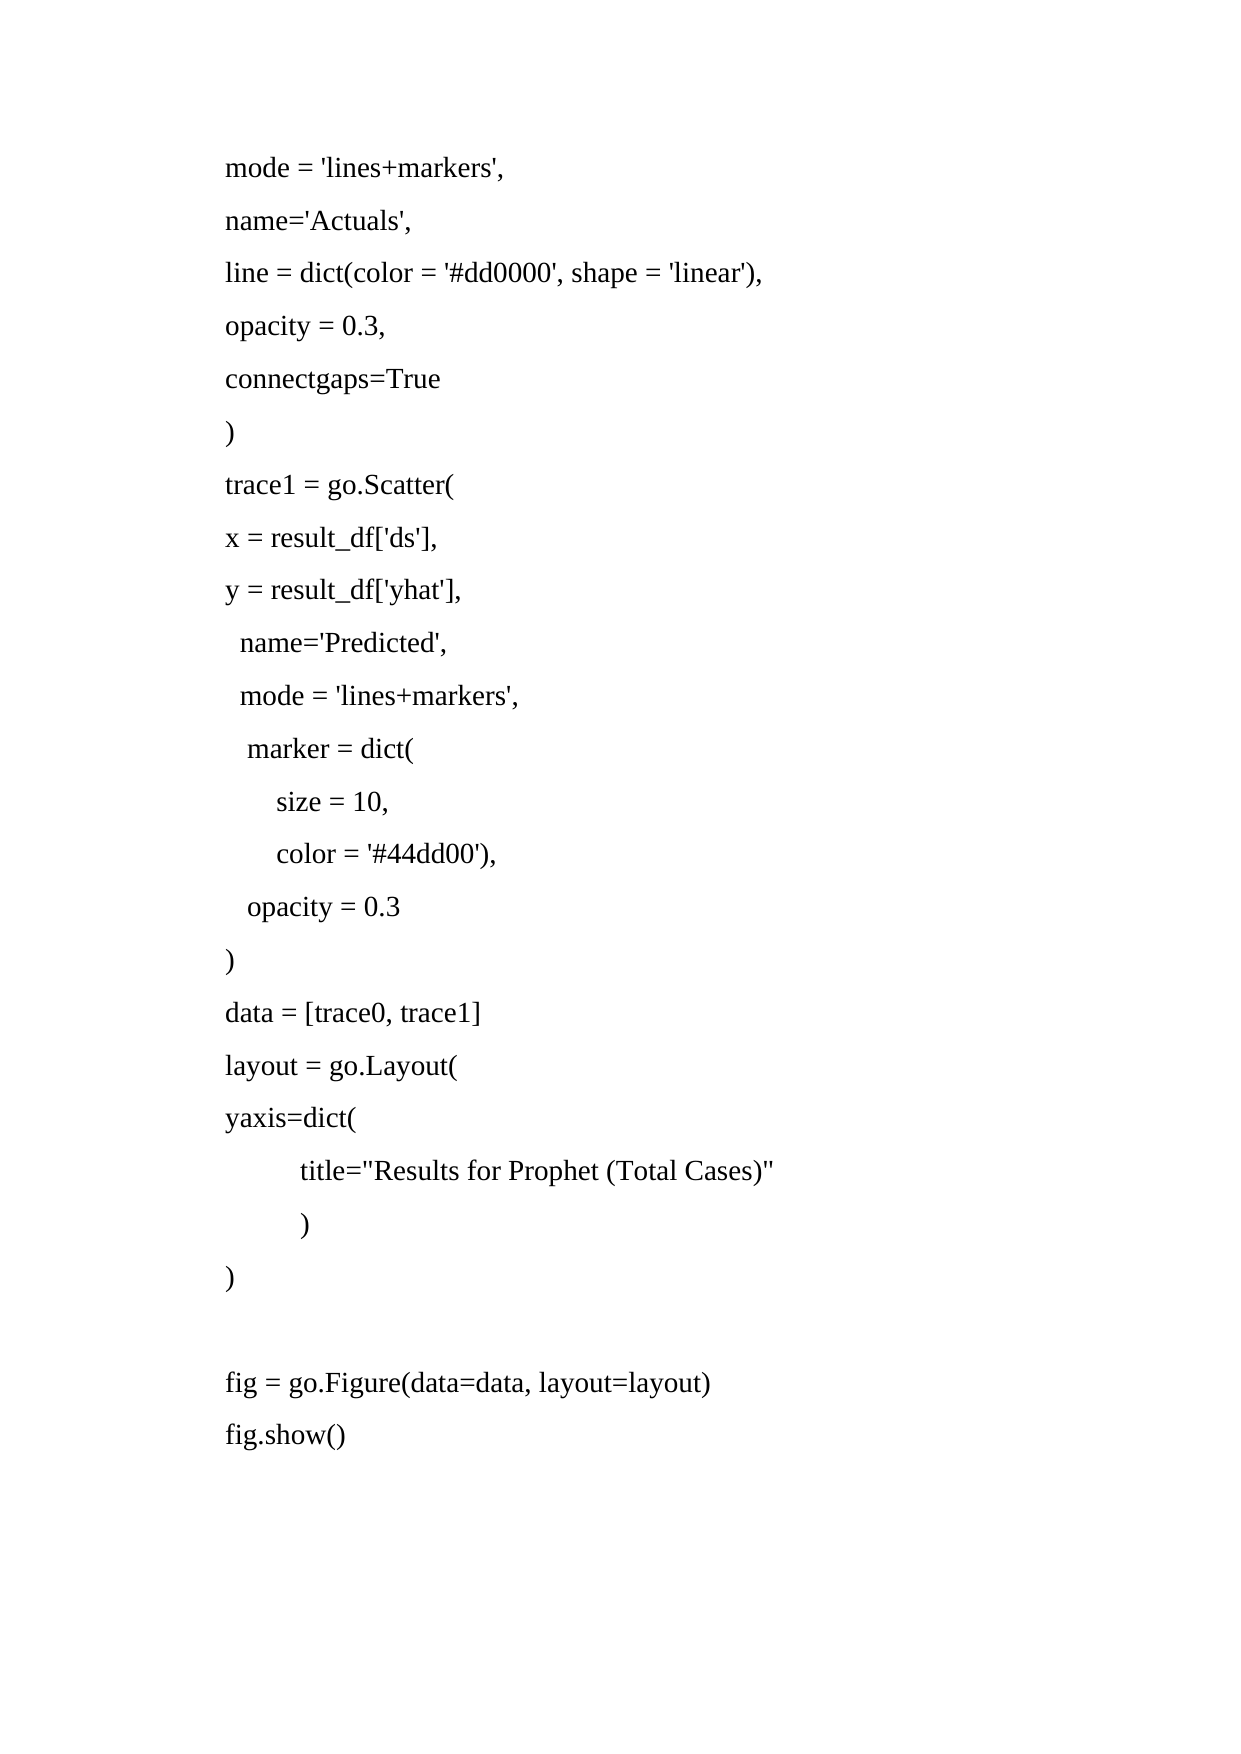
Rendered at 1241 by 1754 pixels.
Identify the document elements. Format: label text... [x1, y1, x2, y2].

text size = 10, [150, 784, 1090, 817]
text name='Actuals', [150, 203, 1090, 236]
text marker = dict( [150, 731, 1090, 764]
text ) [150, 414, 1090, 448]
text mode = 'lines+markers', [150, 678, 1090, 712]
text connectgaps=True [150, 361, 1090, 395]
text ) [150, 1206, 1090, 1240]
text ) [150, 942, 1090, 976]
text trace1 = go.Scatter( [150, 467, 1090, 500]
text name='Predicted', [150, 625, 1090, 659]
text fig = go.Figure(data=data, layout=layout) [150, 1365, 1090, 1398]
text layout = go.Layout( [150, 1048, 1090, 1081]
text opacity = 0.3 [150, 889, 1090, 923]
text line = dict(color = '#dd0000', shape = 'linear'), [150, 256, 1090, 289]
text yaxis=dict( [150, 1101, 1090, 1134]
text title="Results for Prophet (Total Cases)" [150, 1153, 1090, 1187]
text ) [150, 1259, 1090, 1293]
text opacity = 0.3, [150, 308, 1090, 342]
text mode = 'lines+markers', [150, 150, 1090, 183]
text y = result_df['yhat'], [150, 572, 1090, 606]
text data = [trace0, trace1] [150, 995, 1090, 1028]
text fig.show() [150, 1417, 1090, 1451]
text color = '#44dd00'), [150, 837, 1090, 870]
text x = result_df['ds'], [150, 520, 1090, 553]
